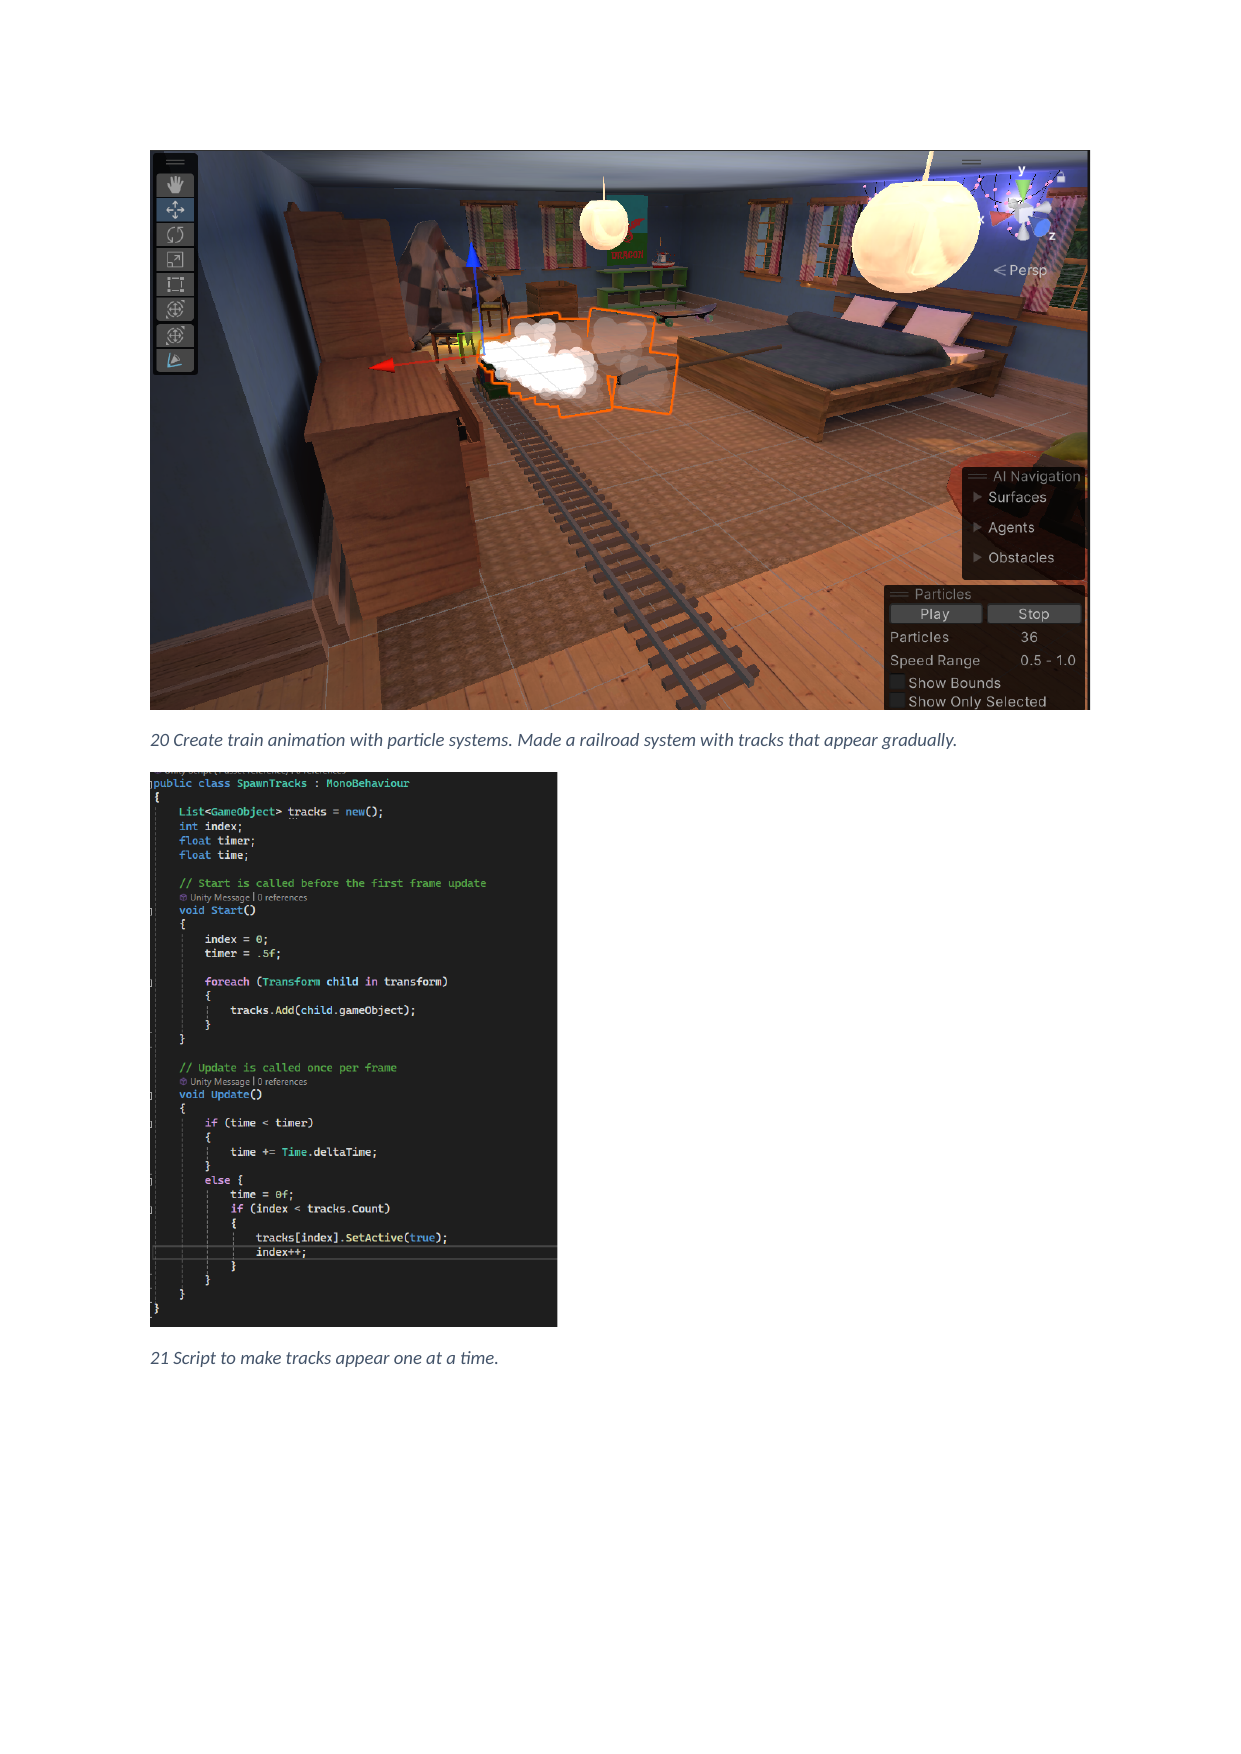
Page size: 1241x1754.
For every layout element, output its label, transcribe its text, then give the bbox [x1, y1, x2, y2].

picture [150, 150, 1091, 710]
text 20 Create train animation with particle systems. Made a railroad system with tracks that appear gradually. [150, 728, 1090, 751]
text 21 Script to make tracks appear one at a time. [150, 1346, 1090, 1369]
picture [150, 772, 558, 1327]
